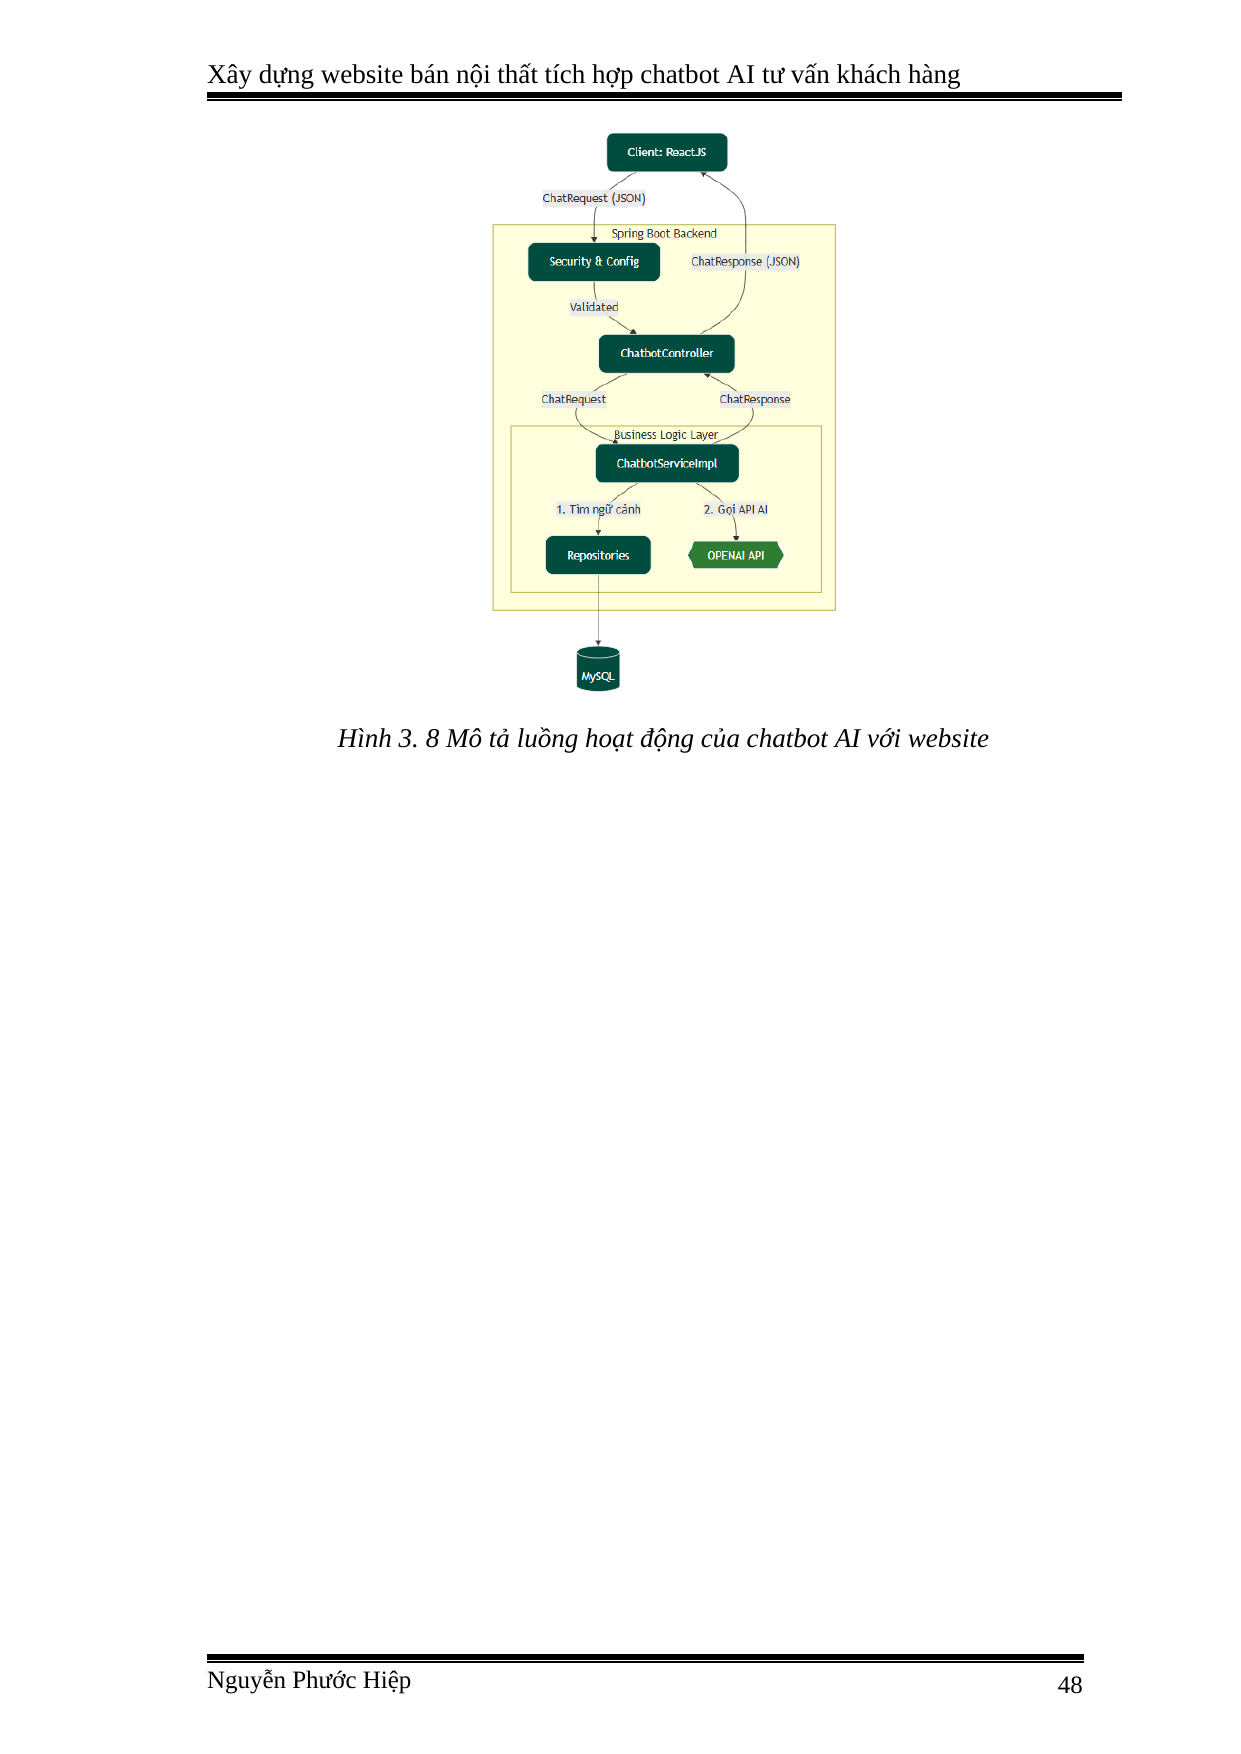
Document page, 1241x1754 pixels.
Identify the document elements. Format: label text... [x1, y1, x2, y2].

text Hình 3. 8 Mô tả luồng hoạt động của chatbot AI với website [207, 722, 1122, 753]
picture [467, 118, 862, 697]
